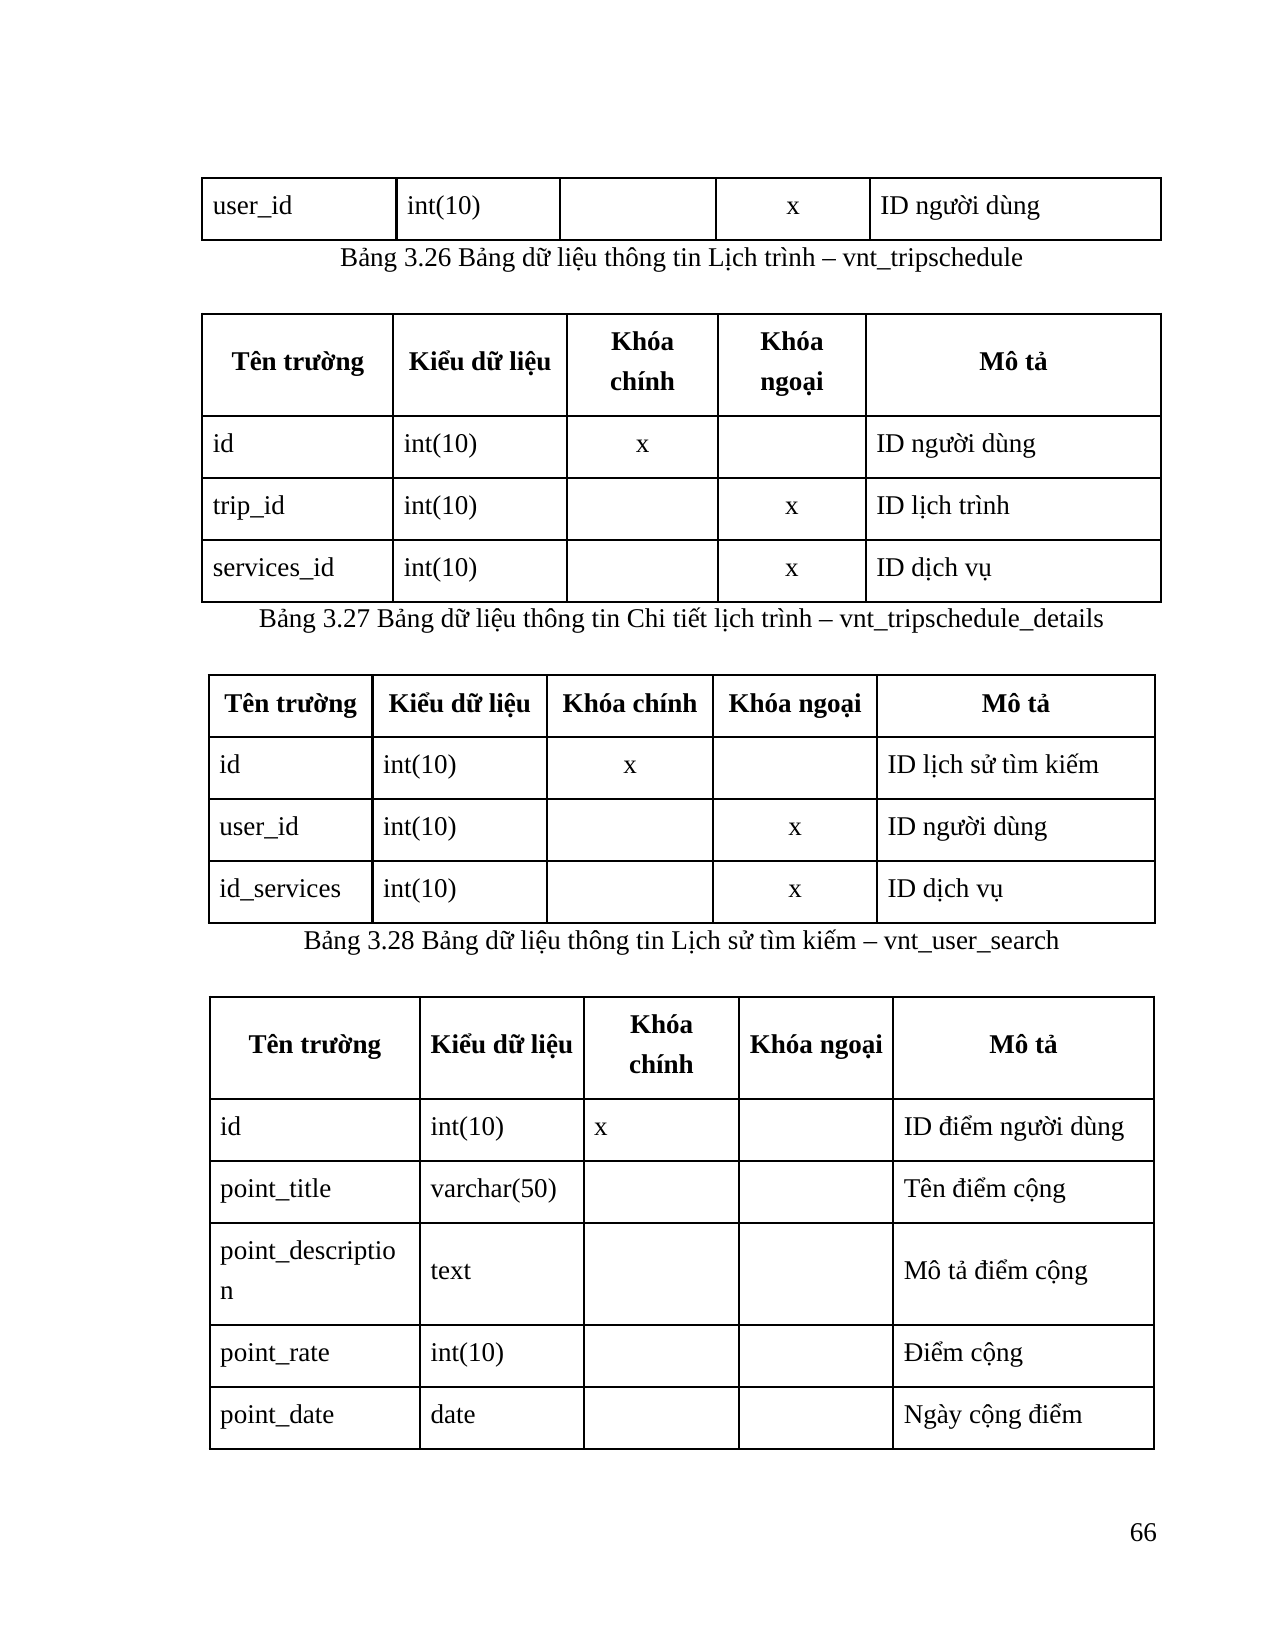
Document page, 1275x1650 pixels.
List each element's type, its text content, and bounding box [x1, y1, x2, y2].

table_cell x [548, 738, 712, 798]
table_cell [714, 738, 876, 798]
table_cell Ngày cộng điểm [894, 1388, 1153, 1448]
table_cell text [421, 1224, 583, 1324]
table_header Mô tả [894, 998, 1153, 1098]
table_cell [548, 862, 712, 922]
table_cell varchar(50) [421, 1162, 583, 1222]
table_cell [585, 1326, 738, 1386]
table_cell ID lịch sử tìm kiếm [878, 738, 1154, 798]
table_cell x [568, 417, 717, 477]
table_header Khóa ngoại [719, 315, 865, 415]
table_cell int(10) [394, 479, 566, 539]
table_header Mô tả [867, 315, 1160, 415]
table_cell [585, 1388, 738, 1448]
table_header Kiểu dữ liệu [374, 676, 546, 736]
table_cell [740, 1100, 892, 1160]
table_cell [740, 1162, 892, 1222]
table_cell [719, 417, 865, 477]
table_cell id_services [210, 862, 371, 922]
table_cell date [421, 1388, 583, 1448]
subtitle Bảng 3.27 Bảng dữ liệu thông tin Chi tiết lịch trình – vnt_tripschedule_details [207, 603, 1156, 634]
table_cell point_date [211, 1388, 419, 1448]
table_cell services_id [203, 541, 392, 601]
table_header Khóa ngoại [714, 676, 876, 736]
table_cell int(10) [421, 1326, 583, 1386]
table_cell ID người dùng [871, 179, 1160, 239]
table_cell [568, 479, 717, 539]
table_cell [548, 800, 712, 860]
table_cell x [714, 800, 876, 860]
table_header Khóa ngoại [740, 998, 892, 1098]
table_header Kiểu dữ liệu [421, 998, 583, 1098]
table_cell ID lịch trình [867, 479, 1160, 539]
table_cell user_id [210, 800, 371, 860]
table_cell ID người dùng [867, 417, 1160, 477]
table_header Tên trường [203, 315, 392, 415]
table_cell user_id [203, 179, 395, 239]
table_cell id [210, 738, 371, 798]
table_cell ID người dùng [878, 800, 1154, 860]
subtitle Bảng 3.26 Bảng dữ liệu thông tin Lịch trình – vnt_tripschedule [207, 241, 1156, 272]
table_cell [568, 541, 717, 601]
table_cell x [714, 862, 876, 922]
table_cell Mô tả điểm cộng [894, 1224, 1153, 1324]
table_cell int(10) [374, 738, 546, 798]
table_header Mô tả [878, 676, 1154, 736]
table_cell x [717, 179, 869, 239]
table_header Kiểu dữ liệu [394, 315, 566, 415]
table_cell x [719, 541, 865, 601]
table_cell ID dịch vụ [878, 862, 1154, 922]
table_cell id [211, 1100, 419, 1160]
table_cell int(10) [398, 179, 559, 239]
table_header Tên trường [211, 998, 419, 1098]
table_cell [585, 1224, 738, 1324]
table_cell [740, 1326, 892, 1386]
table_cell Tên điểm cộng [894, 1162, 1153, 1222]
table_cell ID dịch vụ [867, 541, 1160, 601]
table_cell int(10) [394, 541, 566, 601]
table_header Khóa chính [568, 315, 717, 415]
table_cell point_rate [211, 1326, 419, 1386]
table_cell ID điểm người dùng [894, 1100, 1153, 1160]
subtitle Bảng 3.28 Bảng dữ liệu thông tin Lịch sử tìm kiếm – vnt_user_search [207, 924, 1156, 955]
table_cell Điểm cộng [894, 1326, 1153, 1386]
table_cell [740, 1388, 892, 1448]
table_cell [740, 1224, 892, 1324]
table_header Khóa chính [585, 998, 738, 1098]
table_header Khóa chính [548, 676, 712, 736]
table_cell int(10) [394, 417, 566, 477]
table_cell point_description [211, 1224, 419, 1324]
table_header Tên trường [210, 676, 371, 736]
table_cell x [719, 479, 865, 539]
table_cell [561, 179, 715, 239]
table_cell int(10) [374, 800, 546, 860]
table_cell int(10) [374, 862, 546, 922]
table_cell int(10) [421, 1100, 583, 1160]
table_cell id [203, 417, 392, 477]
table_cell point_title [211, 1162, 419, 1222]
table_cell trip_id [203, 479, 392, 539]
table_cell [585, 1162, 738, 1222]
table_cell x [585, 1100, 738, 1160]
